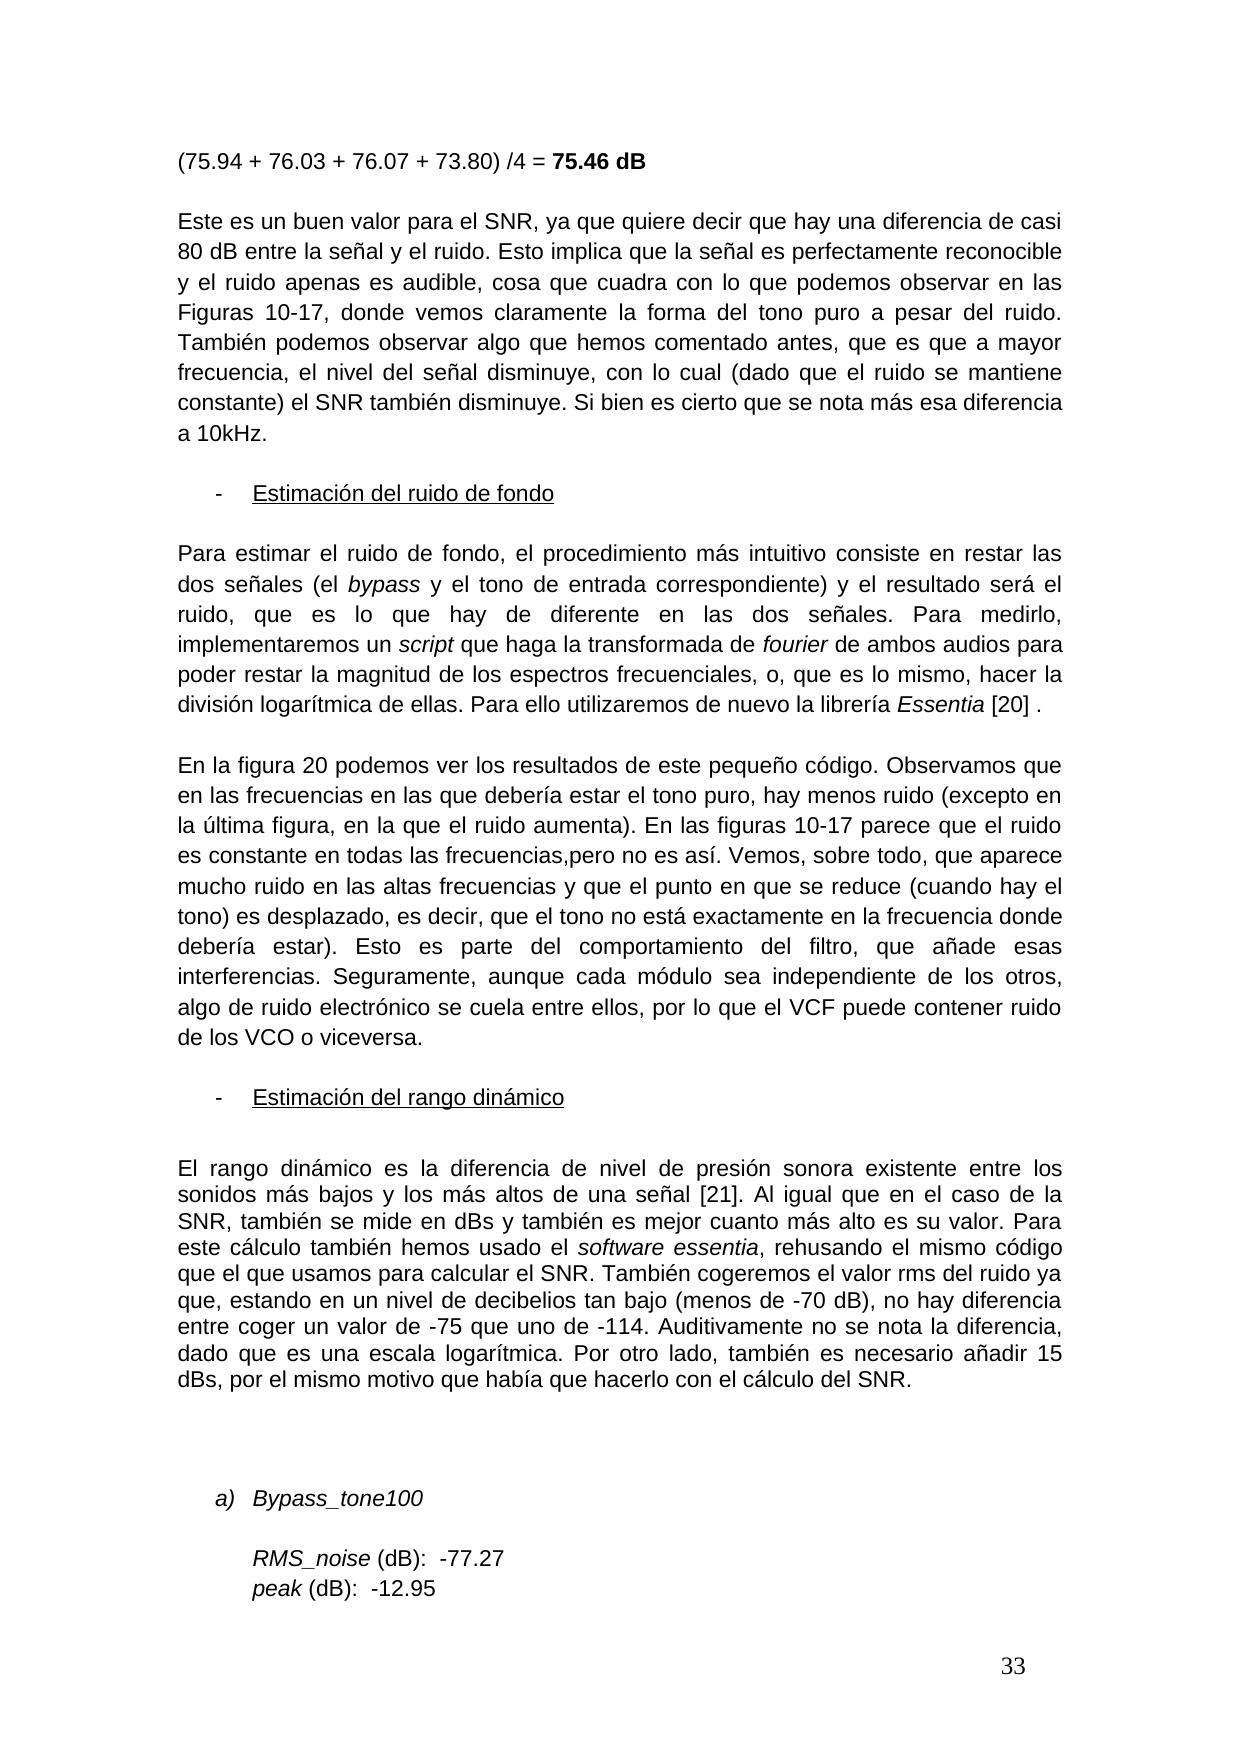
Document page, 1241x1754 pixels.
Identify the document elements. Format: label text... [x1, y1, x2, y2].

text En la figura 20 podemos ver los resultados de este pequeño código. Observamos que en las frecuencias en las que debería estar el tono puro, hay menos ruido (excepto en la última figura, en la que el ruido aumenta). En las figuras 10-17 parece que el ruido es constante en todas las frecuencias,pero no es así. Vemos, sobre todo, que aparece mucho ruido en las altas frecuencias y que el punto en que se reduce (cuando hay el tono) es desplazado, es decir, que el tono no está exactamente en la frecuencia donde debería estar). Esto es parte del comportamiento del filtro, que añade esas interferencias. Seguramente, aunque cada módulo sea independiente de los otros, algo de ruido electrónico se cuela entre ellos, por lo que el VCF puede contener ruido de los VCO o viceversa. [177, 752, 1063, 1050]
text (75.94 + 76.03 + 76.07 + 73.80) /4 = 75.46 dB [177, 148, 1063, 174]
text RMS_noise (dB): -77.27 [252, 1545, 1063, 1572]
text Este es un buen valor para el SNR, ya que quiere decir que hay una diferencia de casi 80 dB entre la señal y el ruido. Esto implica que la señal es perfectamente reconocible y el ruido apenas es audible, cosa que cuadra con lo que podemos observar en las Figuras 10-17, donde vemos claramente la forma del tono puro a pesar del ruido. También podemos observar algo que hemos comentado antes, que es que a mayor frecuencia, el nivel del señal disminuye, con lo cual (dado que el ruido se mantiene constante) el SNR también disminuye. Si bien es cierto que se nota más esa diferencia a 10kHz. [177, 208, 1063, 446]
list Bypass_tone100 [215, 1485, 1063, 1512]
list Estimación del rango dinámico [215, 1084, 1063, 1111]
text Para estimar el ruido de fondo, el procedimiento más intuitivo consiste en restar las dos señales (el bypass y el tono de entrada correspondiente) y el resultado será el ruido, que es lo que hay de diferente en las dos señales. Para medirlo, implementaremos un script que haga la transformada de fourier de ambos audios para poder restar la magnitud de los espectros frecuenciales, o, que es lo mismo, hacer la división logarítmica de ellas. Para ello utilizaremos de nuevo la librería Essentia [20] . [177, 540, 1063, 718]
list Estimación del ruido de fondo [215, 480, 1063, 506]
text El rango dinámico es la diferencia de nivel de presión sonora existente entre los sonidos más bajos y los más altos de una señal [21]. Al igual que en el caso de la SNR, también se mide en dBs y también es mejor cuanto más alto es su valor. Para este cálculo también hemos usado el software essentia, rehusando el mismo código que el que usamos para calcular el SNR. También cogeremos el valor rms del ruido ya que, estando en un nivel de decibelios tan bajo (menos de -70 dB), no hay diferencia entre coger un valor de -75 que uno de -114. Auditivamente no se nota la diferencia, dado que es una escala logarítmica. Por otro lado, también es necesario añadir 15 dBs, por el mismo motivo que había que hacerlo con el cálculo del SNR. [177, 1155, 1063, 1392]
text peak (dB): -12.95 [252, 1575, 1063, 1601]
